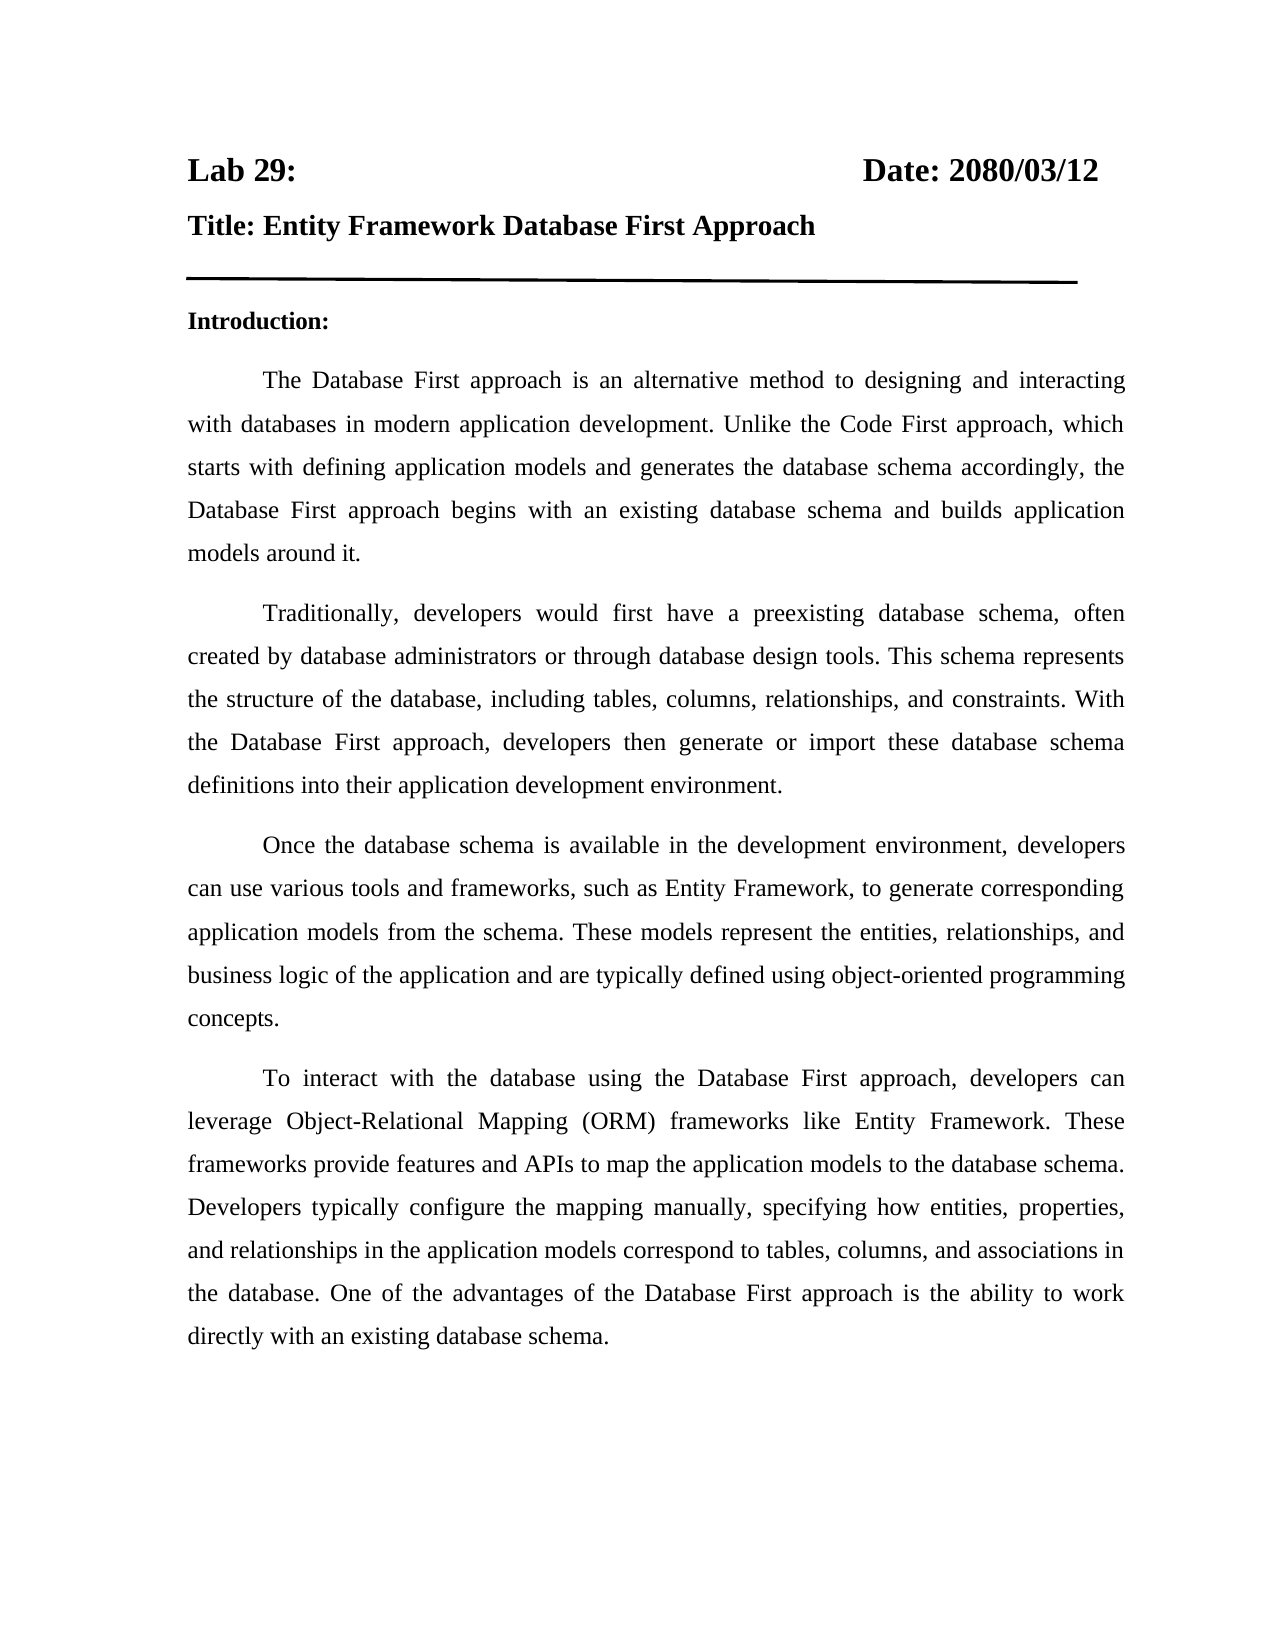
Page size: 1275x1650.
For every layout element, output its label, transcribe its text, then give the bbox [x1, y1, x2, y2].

text Traditionally, developers would first have a preexisting database schema, often created by database administrators or through database design tools. This schema represents the structure of the database, including tables, columns, relationships, and constraints. With the Database First approach, developers then generate or import these database schema definitions into their application development environment. [187, 598, 1125, 799]
subtitle Title: Entity Framework Database First Approach [187, 208, 1162, 242]
text To interact with the database using the Database First approach, developers can leverage Object-Relational Mapping (ORM) frameworks like Entity Framework. These frameworks provide features and APIs to map the application models to the database schema. Developers typically configure the mapping manually, specifying how entities, properties, and relationships in the application models correspond to tables, columns, and associations in the database. One of the advantages of the Database First approach is the ability to work directly with an existing database schema. [187, 1063, 1125, 1350]
text Once the database schema is available in the development environment, developers can use various tools and frameworks, such as Entity Framework, to generate corresponding application models from the schema. These models represent the entities, relationships, and business logic of the application and are typically defined using object-oriented programming concepts. [187, 830, 1125, 1032]
text Introduction: [187, 306, 1162, 335]
text The Database First approach is an alternative method to designing and interacting with databases in modern application development. Unlike the Code First approach, which starts with defining application models and generates the database schema accordingly, the Database First approach begins with an existing database schema and builds application models around it. [187, 366, 1125, 567]
subtitle Lab 29: Date: 2080/03/12 [187, 150, 1162, 188]
